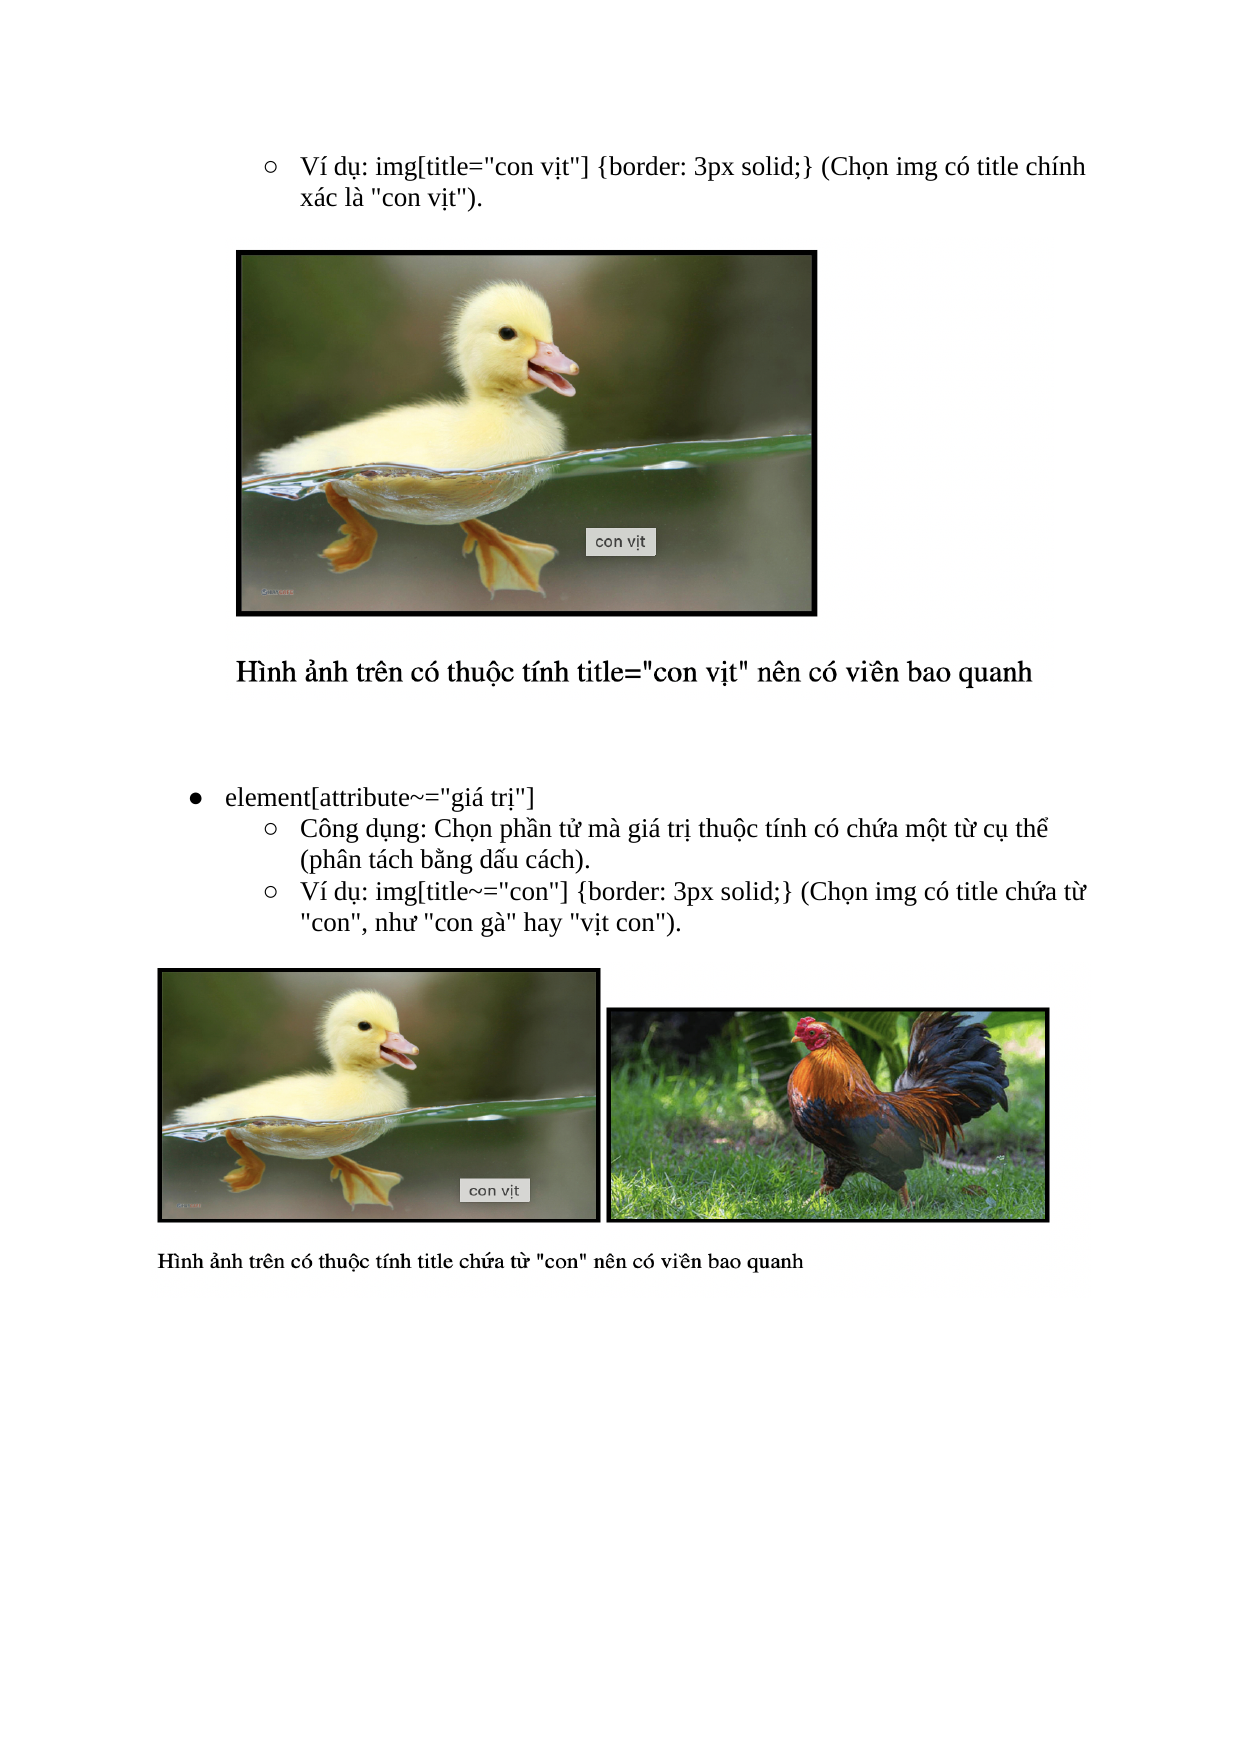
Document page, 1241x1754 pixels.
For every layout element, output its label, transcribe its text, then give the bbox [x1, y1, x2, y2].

picture [225, 237, 1054, 700]
list Công dụng: Chọn phần tử mà giá trị thuộc tính có chứa một từ cụ thể (phân tách bằng dấu cách). [262, 812, 1090, 874]
list Ví dụ: img[title~="con"] {border: 3px solid;} (Chọn img có title chứa từ "con", như "con gà" hay "vịt con"). [262, 874, 1090, 937]
list Ví dụ: img[title="con vịt"] {border: 3px solid;} (Chọn img có title chính xác là "con vịt"). [262, 150, 1090, 212]
picture [150, 962, 1091, 1298]
list element[attribute~="giá trị"] [187, 781, 1090, 812]
